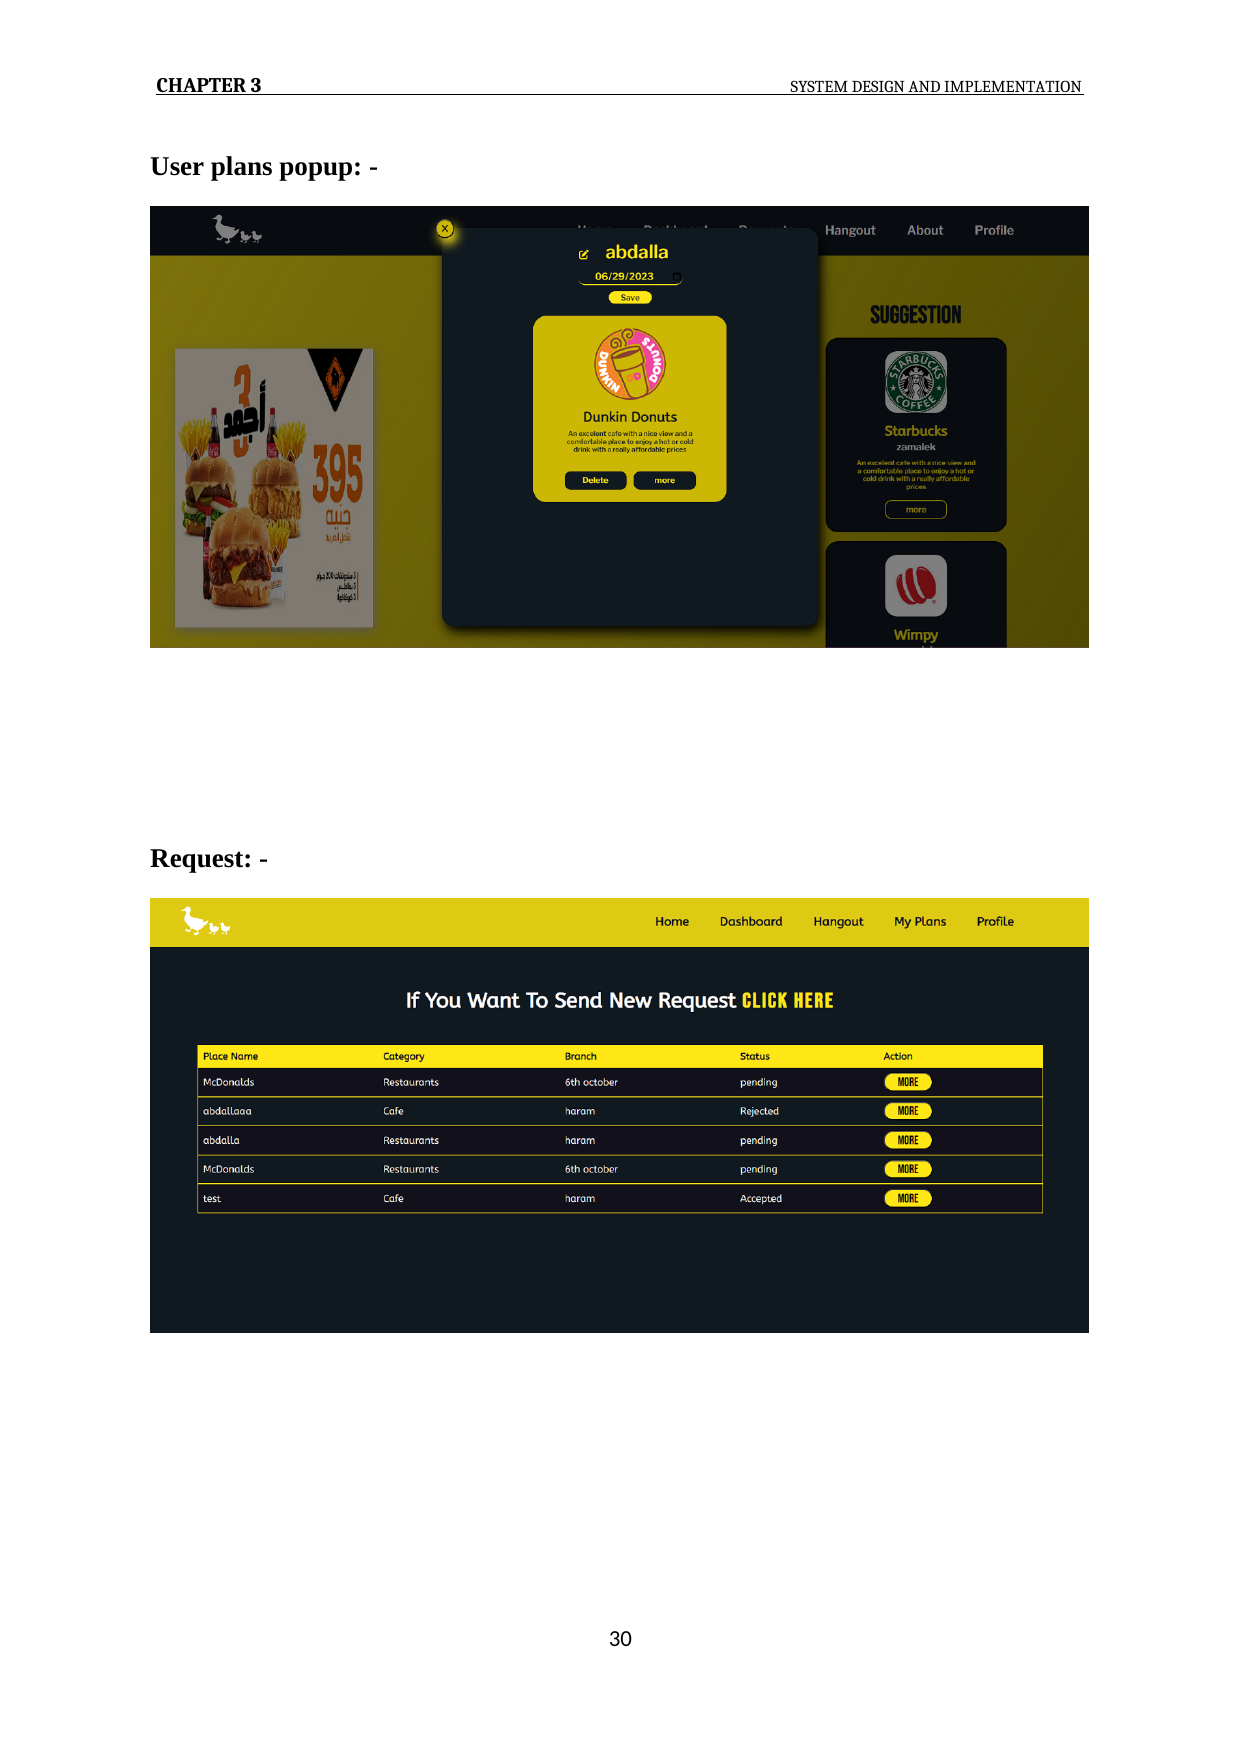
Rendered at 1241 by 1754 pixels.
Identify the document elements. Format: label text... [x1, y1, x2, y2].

text Request: - [150, 842, 1090, 873]
picture [150, 898, 1089, 1333]
picture [150, 206, 1089, 648]
text User plans popup: - [150, 150, 1090, 181]
